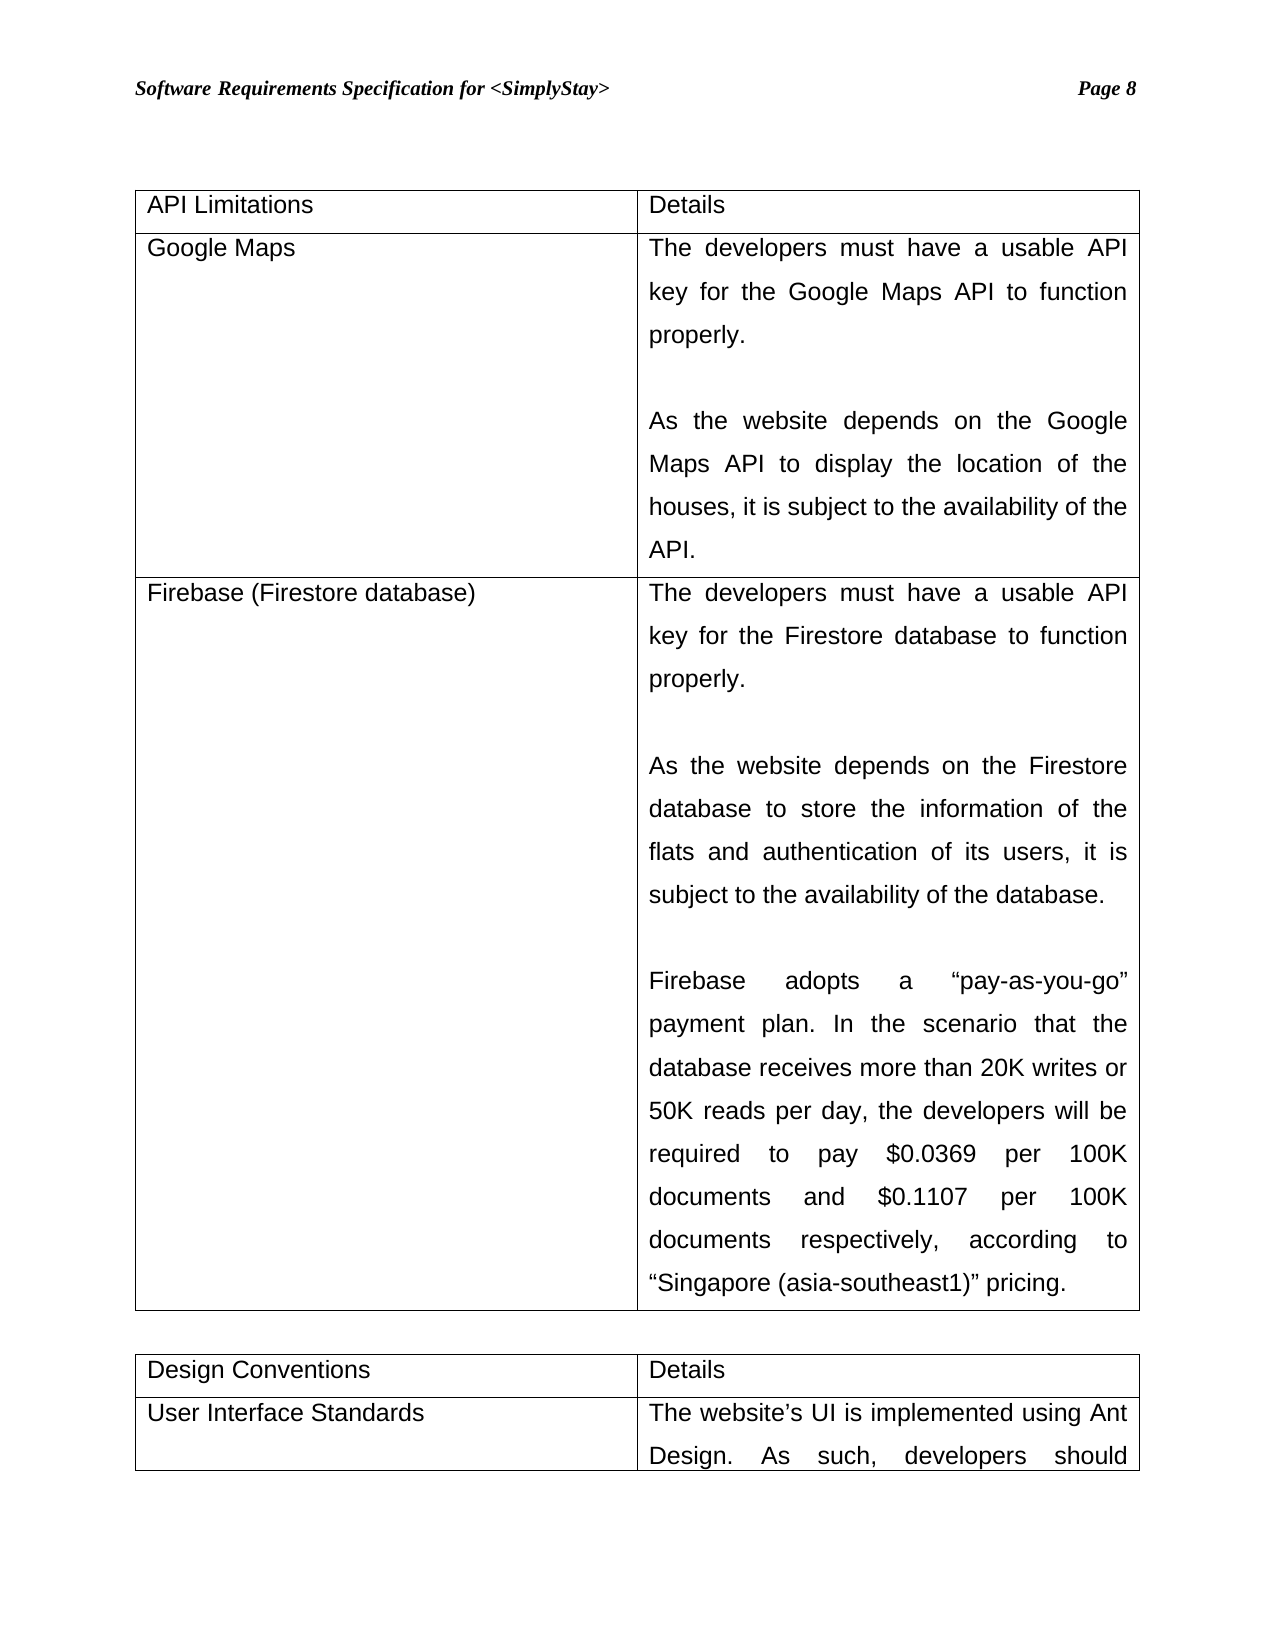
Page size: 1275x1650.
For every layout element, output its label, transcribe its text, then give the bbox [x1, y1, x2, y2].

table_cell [136, 1398, 637, 1470]
table_cell Firebase (Firestore database) [136, 578, 637, 1310]
table_header Details [638, 1355, 1139, 1397]
table_header Design Conventions [136, 1355, 637, 1397]
table_cell Google Maps [136, 234, 637, 577]
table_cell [638, 1398, 1139, 1470]
table_header API Limitations [136, 191, 637, 232]
table_cell The developers must have a usable API key for the Google Maps API to function properly. As the website depends on the Google Maps API to display the location of the houses, it is subject to the availability of the API. [638, 234, 1139, 577]
table_cell The developers must have a usable API key for the Firestore database to function properly. As the website depends on the Firestore database to store the information of the flats and authentication of its users, it is subject to the availability of the database. Firebase adopts a “pay-as-you-go” payment plan. In the scenario that the database receives more than 20K writes or 50K reads per day, the developers will be required to pay $0.0369 per 100K documents and $0.1107 per 100K documents respectively, according to “Singapore (asia-southeast1)” pricing. [638, 578, 1139, 1310]
table_header Details [638, 191, 1139, 232]
